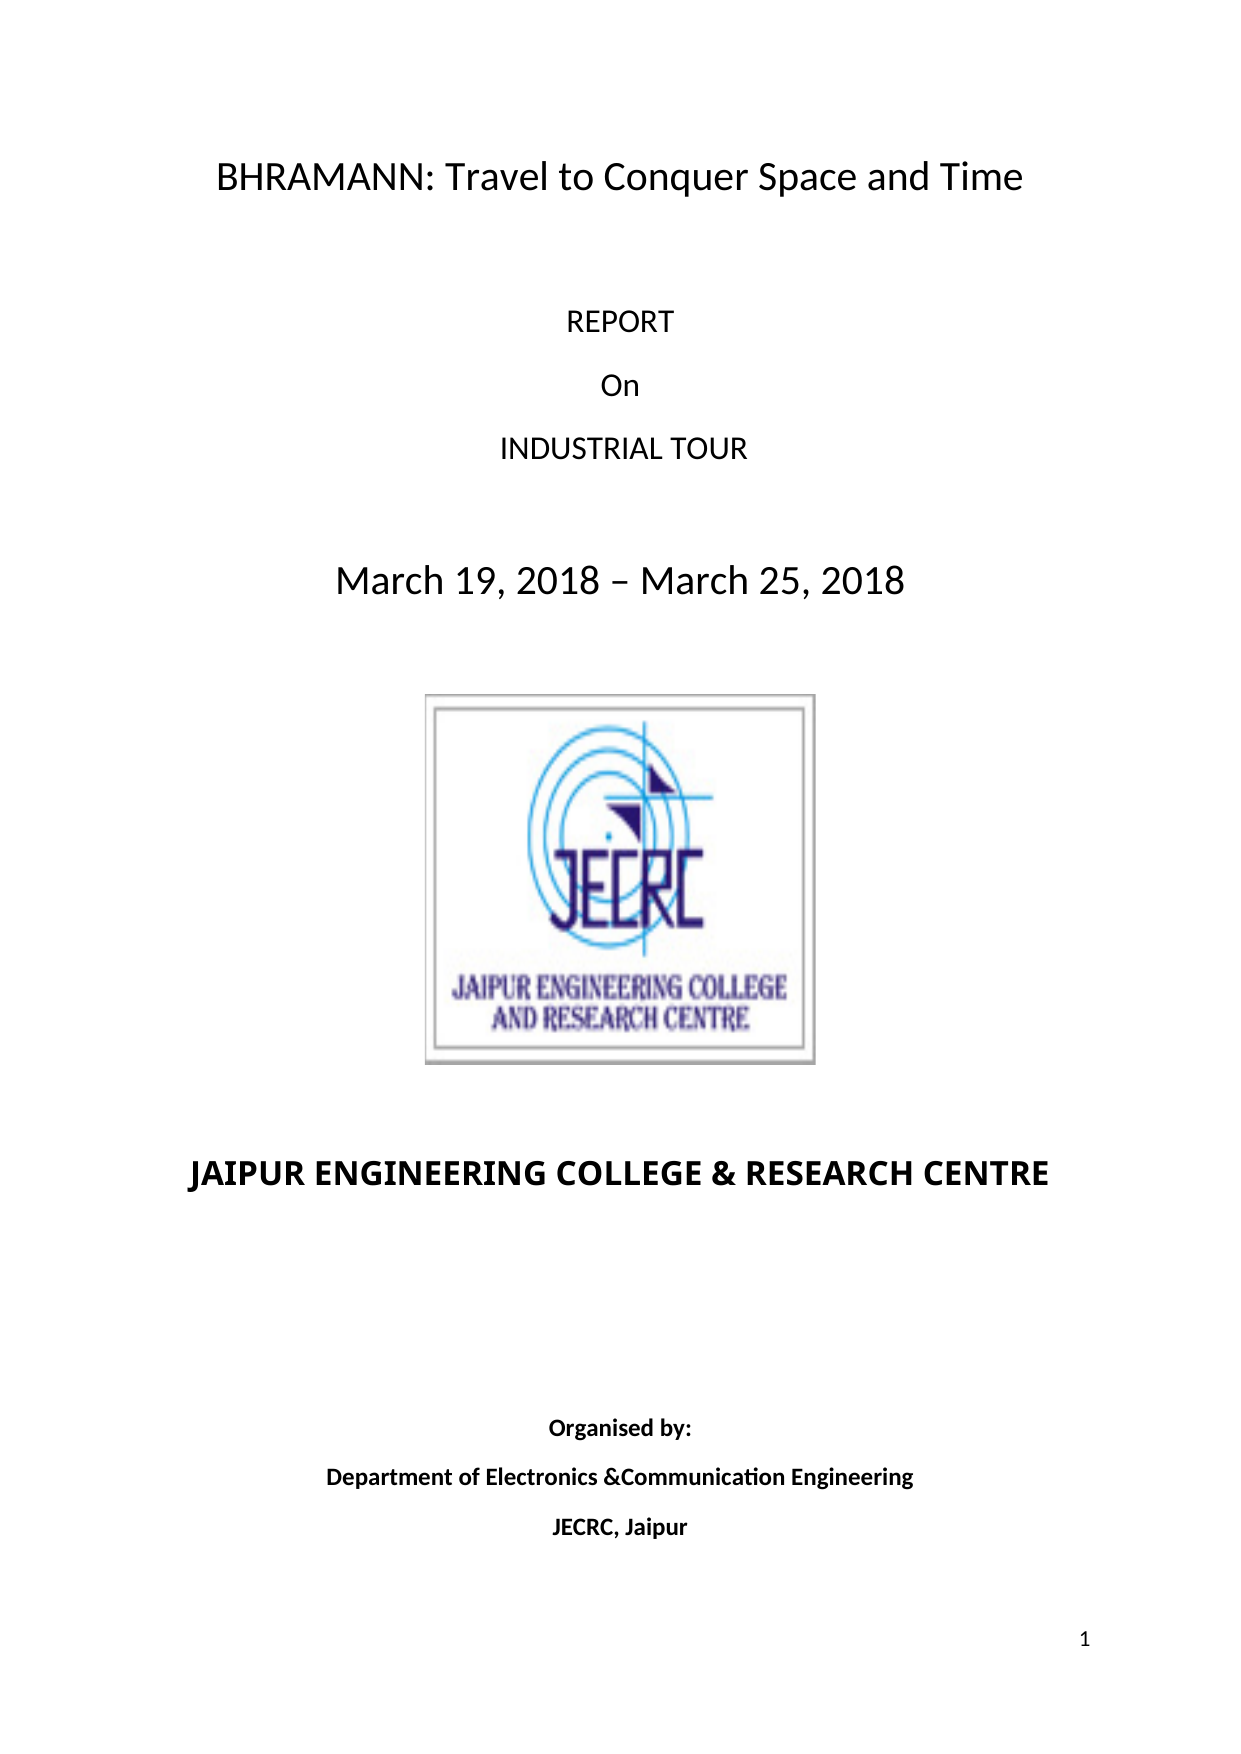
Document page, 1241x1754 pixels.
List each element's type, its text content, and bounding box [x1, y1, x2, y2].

text JAIPUR ENGINEERING COLLEGE & RESEARCH CENTRE [150, 1149, 1090, 1195]
text March 19, 2018 – March 25, 2018 [150, 554, 1090, 605]
text On [150, 364, 1090, 404]
text JECRC, Jaipur [150, 1511, 1090, 1542]
picture [424, 694, 816, 1065]
text Organised by: [150, 1412, 1090, 1442]
text INDUSTRIAL TOUR [150, 427, 1090, 468]
text REPORT [150, 300, 1090, 341]
text BHRAMANN: Travel to Conquer Space and Time [150, 150, 1090, 201]
text Department of Electronics &Communication Engineering [150, 1461, 1090, 1492]
